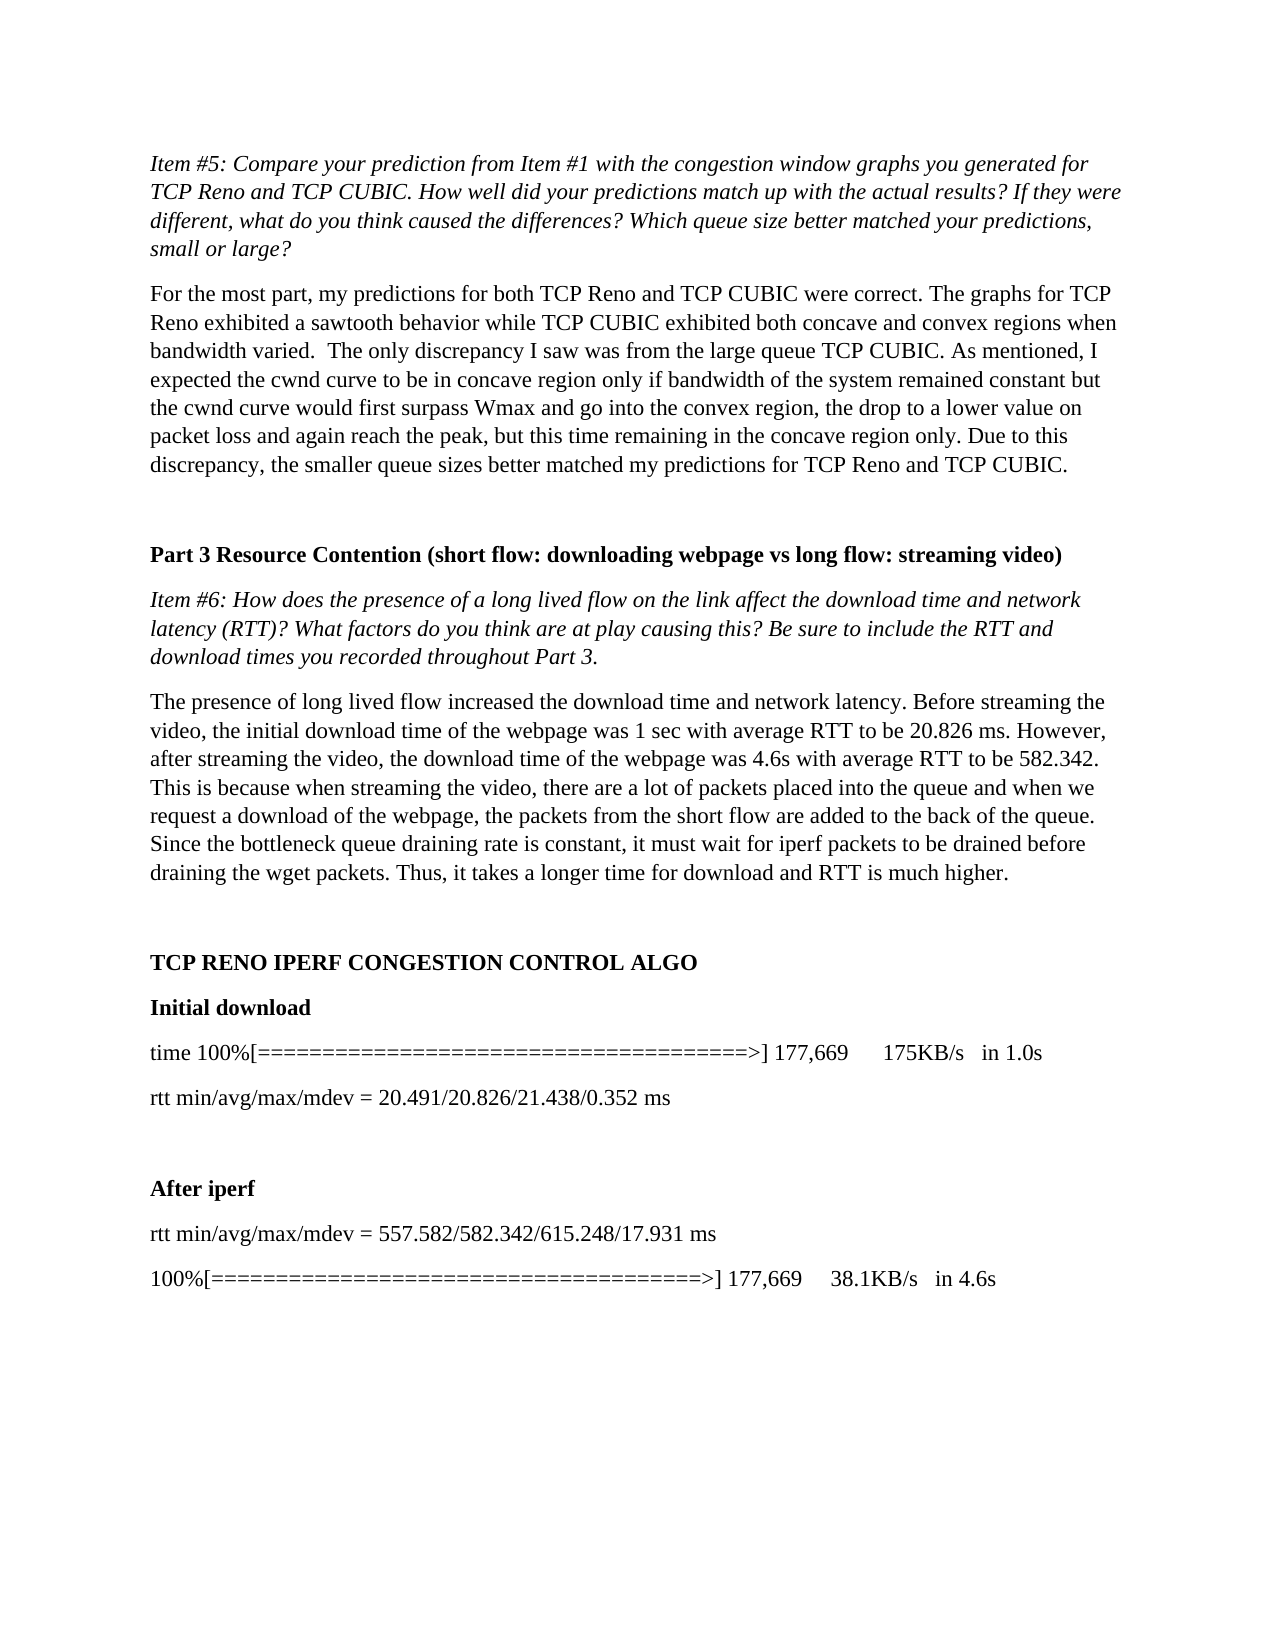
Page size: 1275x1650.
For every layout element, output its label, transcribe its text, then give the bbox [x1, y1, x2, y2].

text time 100%[======================================>] 177,669 175KB/s in 1.0s [150, 1039, 1125, 1066]
text Item #5:​ Compare your prediction from Item #1​ with the congestion window graphs you generated for TCP Reno and TCP CUBIC. How well did your predictions match up with the actual results? If they were different, what do you think caused the differences? Which queue size better matched your predictions, small or large? [150, 150, 1125, 262]
text After iperf [150, 1175, 1125, 1201]
text Item #6:​ How does the presence of a long lived flow on the link affect the download time and network latency (RTT)? What factors do you think are at play causing this? Be sure to include the RTT and download times you recorded throughout Part 3. [150, 586, 1125, 669]
text Part 3 Resource Contention (short flow: downloading webpage vs long flow: streaming video) [150, 541, 1125, 568]
text 100%[======================================>] 177,669 38.1KB/s in 4.6s [150, 1265, 1125, 1291]
text rtt min/avg/max/mdev = 20.491/20.826/21.438/0.352 ms [150, 1084, 1125, 1111]
text Initial download [150, 994, 1125, 1021]
text rtt min/avg/max/mdev = 557.582/582.342/615.248/17.931 ms [150, 1220, 1125, 1246]
text For the most part, my predictions for both TCP Reno and TCP CUBIC were correct. The graphs for TCP Reno exhibited a sawtooth behavior while TCP CUBIC exhibited both concave and convex regions when bandwidth varied. The only discrepancy I saw was from the large queue TCP CUBIC. As mentioned, I expected the cwnd curve to be in concave region only if bandwidth of the system remained constant but the cwnd curve would first surpass Wmax and go into the convex region, the drop to a lower value on packet loss and again reach the peak, but this time remaining in the concave region only. Due to this discrepancy, the smaller queue sizes better matched my predictions for TCP Reno and TCP CUBIC. [150, 280, 1125, 477]
text TCP RENO IPERF CONGESTION CONTROL ALGO [150, 949, 1125, 976]
text The presence of long lived flow increased the download time and network latency. Before streaming the video, the initial download time of the webpage was 1 sec with average RTT to be 20.826 ms. However, after streaming the video, the download time of the webpage was 4.6s with average RTT to be 582.342. This is because when streaming the video, there are a lot of packets placed into the queue and when we request a download of the webpage, the packets from the short flow are added to the back of the queue. Since the bottleneck queue draining rate is constant, it must wait for iperf packets to be drained before draining the wget packets. Thus, it takes a longer time for download and RTT is much higher. [150, 688, 1125, 885]
